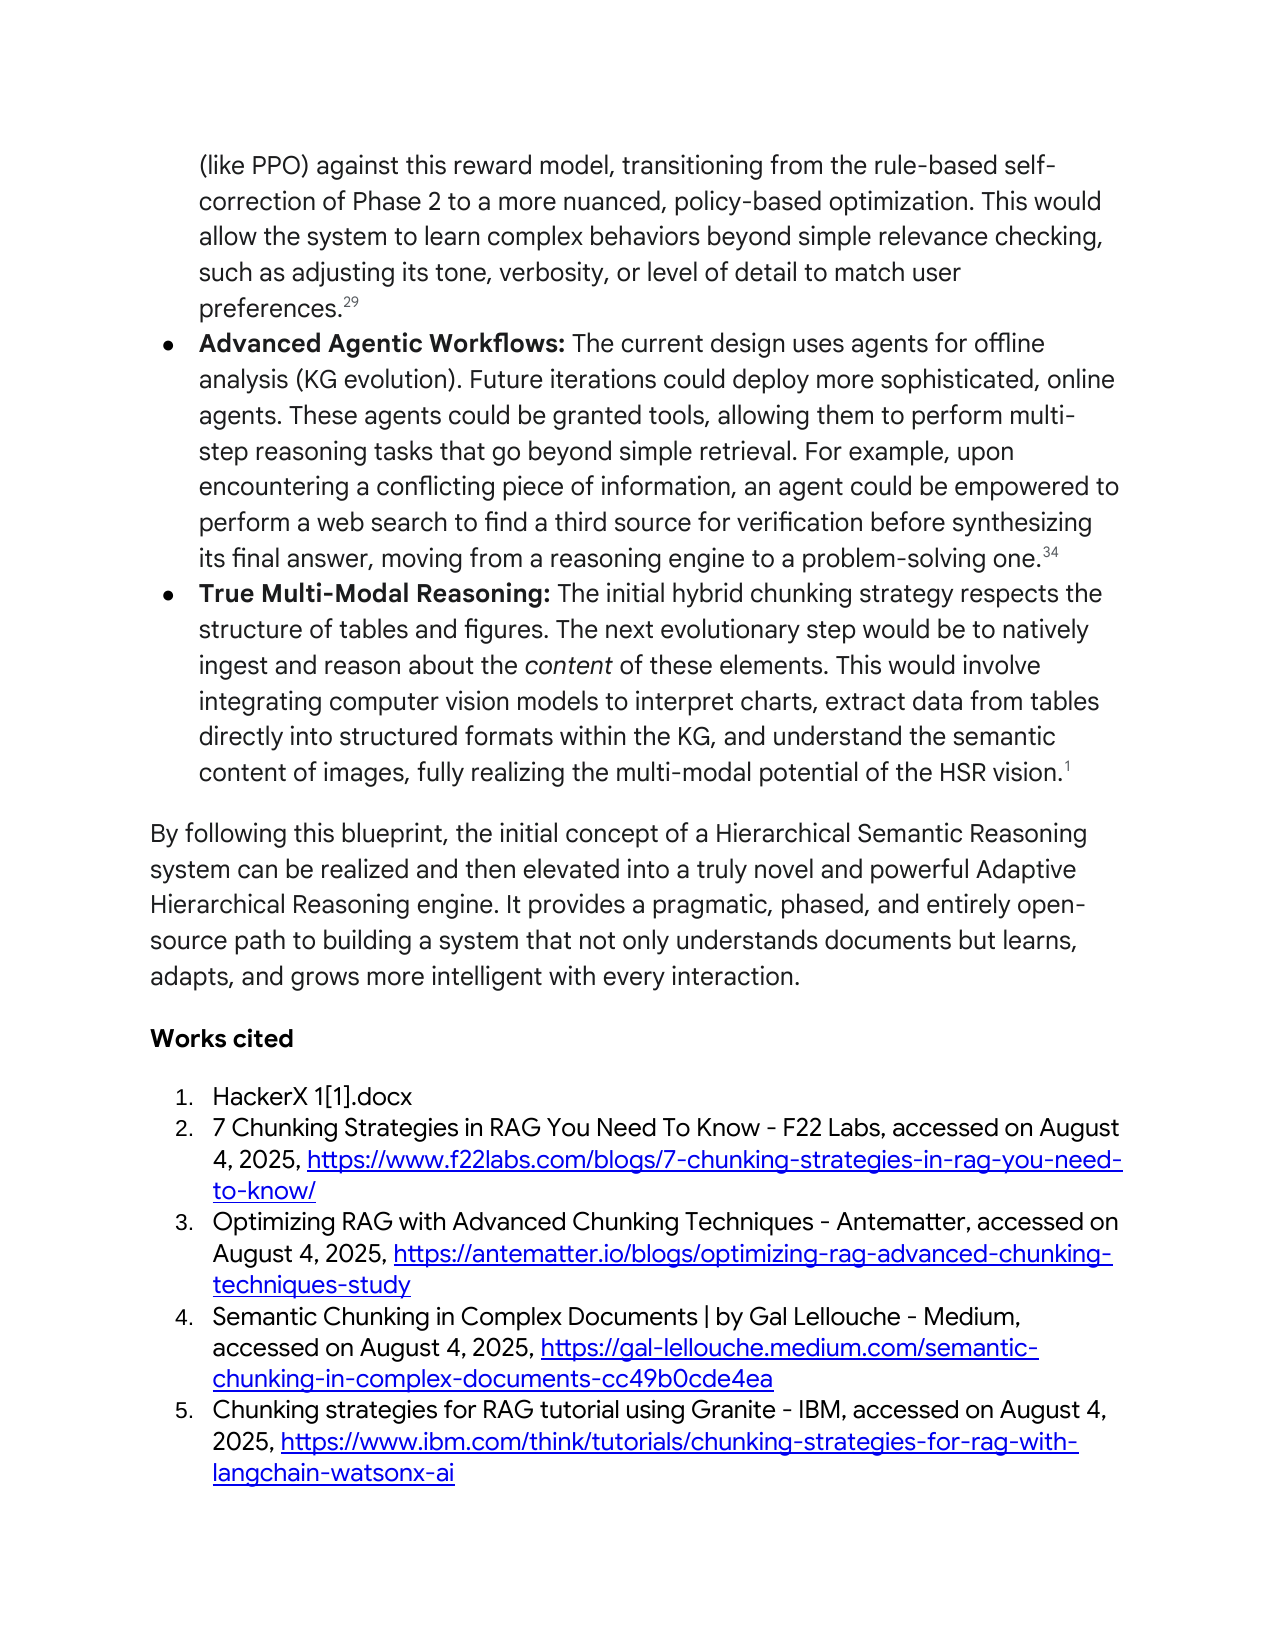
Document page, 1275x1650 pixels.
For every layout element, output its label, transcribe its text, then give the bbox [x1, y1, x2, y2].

list Optimizing RAG with Advanced Chunking Techniques - Antematter, accessed on August 4, 2025, https://antematter.io/blogs/optimizing-rag-advanced-chunking-techniques-study [175, 1207, 1125, 1301]
list True Multi-Modal Reasoning: The initial hybrid chunking strategy respects the structure of tables and figures. The next evolutionary step would be to natively ingest and reason about the content of these elements. This would involve integrating computer vision models to interpret charts, extract data from tables directly into structured formats within the KG, and understand the semantic content of images, fully realizing the multi-modal potential of the HSR vision.1 [161, 579, 1125, 789]
list Chunking strategies for RAG tutorial using Granite - IBM, accessed on August 4, 2025, https://www.ibm.com/think/tutorials/chunking-strategies-for-rag-with-langchain-watsonx-ai [175, 1395, 1125, 1489]
list HackerX 1[1].docx [175, 1081, 1125, 1113]
text By following this blueprint, the initial concept of a Hierarchical Semantic Reasoning system can be realized and then elevated into a truly novel and powerful Adaptive Hierarchical Reasoning engine. It provides a pragmatic, phased, and entirely open-source path to building a system that not only understands documents but learns, adapts, and grows more intelligent with every interaction. [150, 818, 1125, 992]
subtitle Works cited [150, 1023, 1125, 1055]
list Advanced Agentic Workflows: The current design uses agents for offline analysis (KG evolution). Future iterations could deploy more sophisticated, online agents. These agents could be granted tools, allowing them to perform multi-step reasoning tasks that go beyond simple retrieval. For example, upon encountering a conflicting piece of information, an agent could be empowered to perform a web search to find a third source for verification before synthesizing its final answer, moving from a reasoning engine to a problem-solving one.34 [161, 329, 1125, 574]
list 7 Chunking Strategies in RAG You Need To Know - F22 Labs, accessed on August 4, 2025, https://www.f22labs.com/blogs/7-chunking-strategies-in-rag-you-need-to-know/ [175, 1113, 1125, 1207]
list Semantic Chunking in Complex Documents | by Gal Lellouche - Medium, accessed on August 4, 2025, https://gal-lellouche.medium.com/semantic-chunking-in-complex-documents-cc49b0cde4ea [175, 1301, 1125, 1395]
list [161, 150, 1125, 324]
